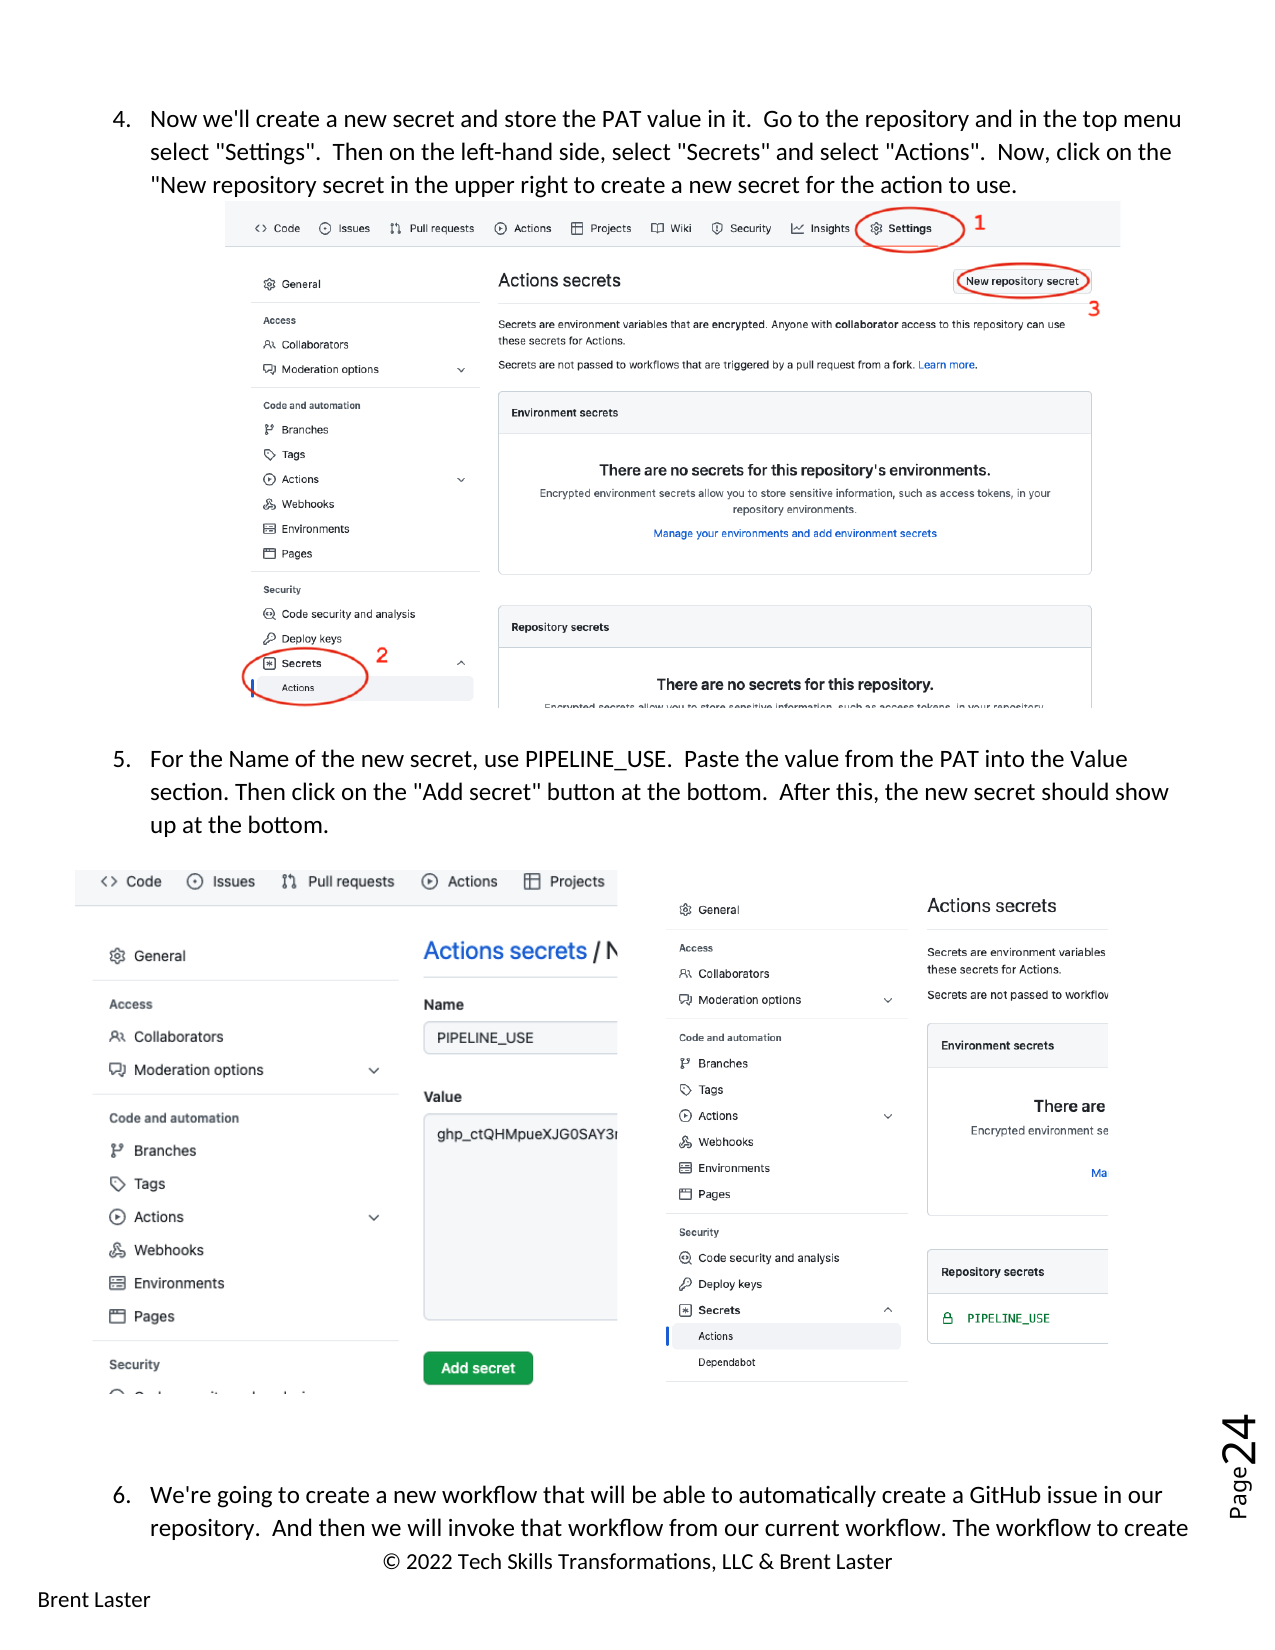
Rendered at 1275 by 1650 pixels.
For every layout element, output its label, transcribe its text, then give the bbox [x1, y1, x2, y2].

list For the Name of the new secret, use PIPELINE_USE. Paste the value from the PAT into the Value section. Then click on the "Add secret" button at the bottom. After this, the new secret should show up at the bottom. [112, 743, 1200, 839]
picture [75, 870, 618, 1394]
picture [225, 201, 1121, 708]
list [112, 1479, 1200, 1543]
list Now we'll create a new secret and store the PAT value in it. Go to the repository and in the top menu select "Settings". Then on the left-hand side, select "Secrets" and select "Actions". Now, click on the "New repository secret in the upper right to create a new secret for the action to use. [112, 103, 1200, 199]
picture [654, 881, 1109, 1394]
